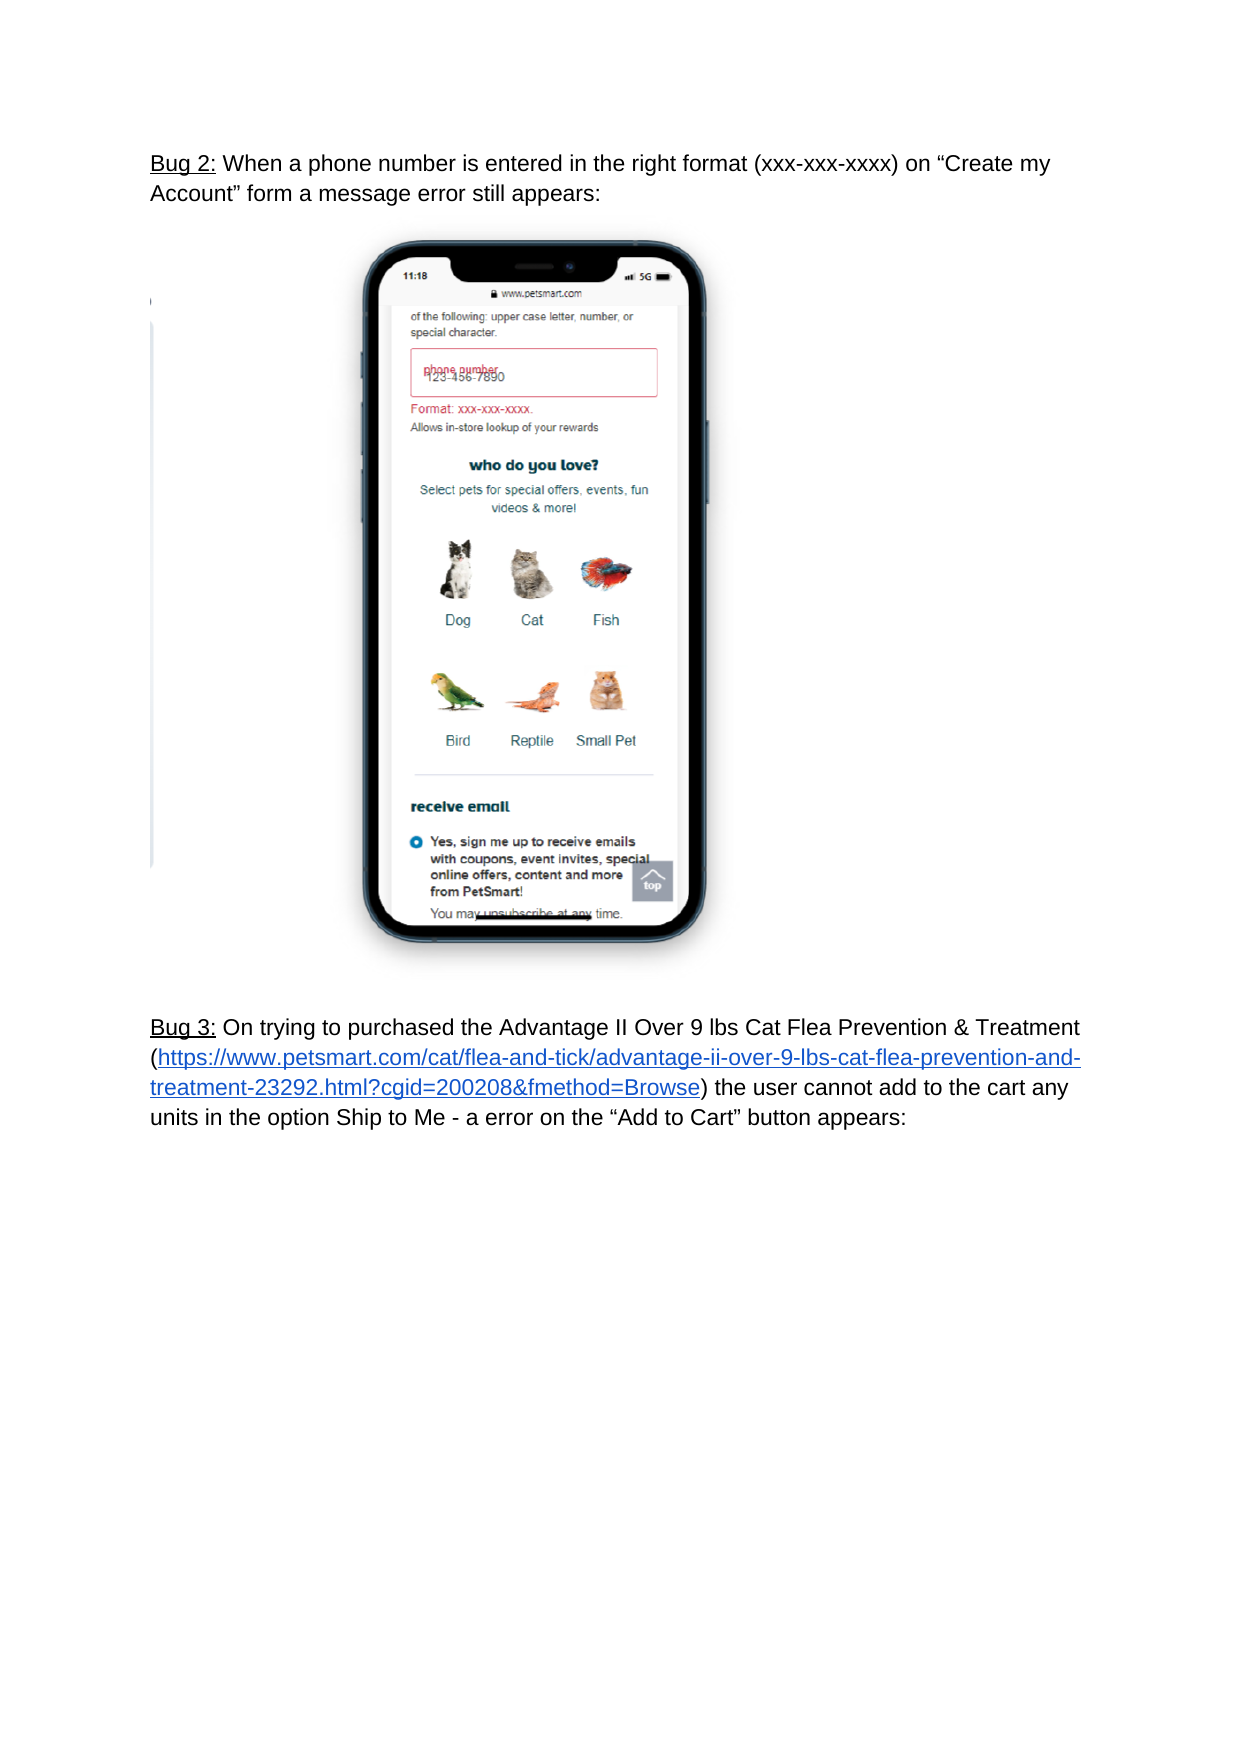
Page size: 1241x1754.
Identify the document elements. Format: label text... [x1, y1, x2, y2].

picture [150, 210, 923, 980]
text Bug 3: On trying to purchased the Advantage II Over 9 lbs Cat Flea Prevention & Treatment (https://www.petsmart.com/cat/flea-and-tick/advantage-ii-over-9-lbs-cat-flea-prevention-and-treatment-23292.html?cgid=200208&fmethod=Browse) the user cannot add to the cart any units in the option Ship to Me - a error on the “Add to Cart” button appears: [150, 1014, 1090, 1131]
